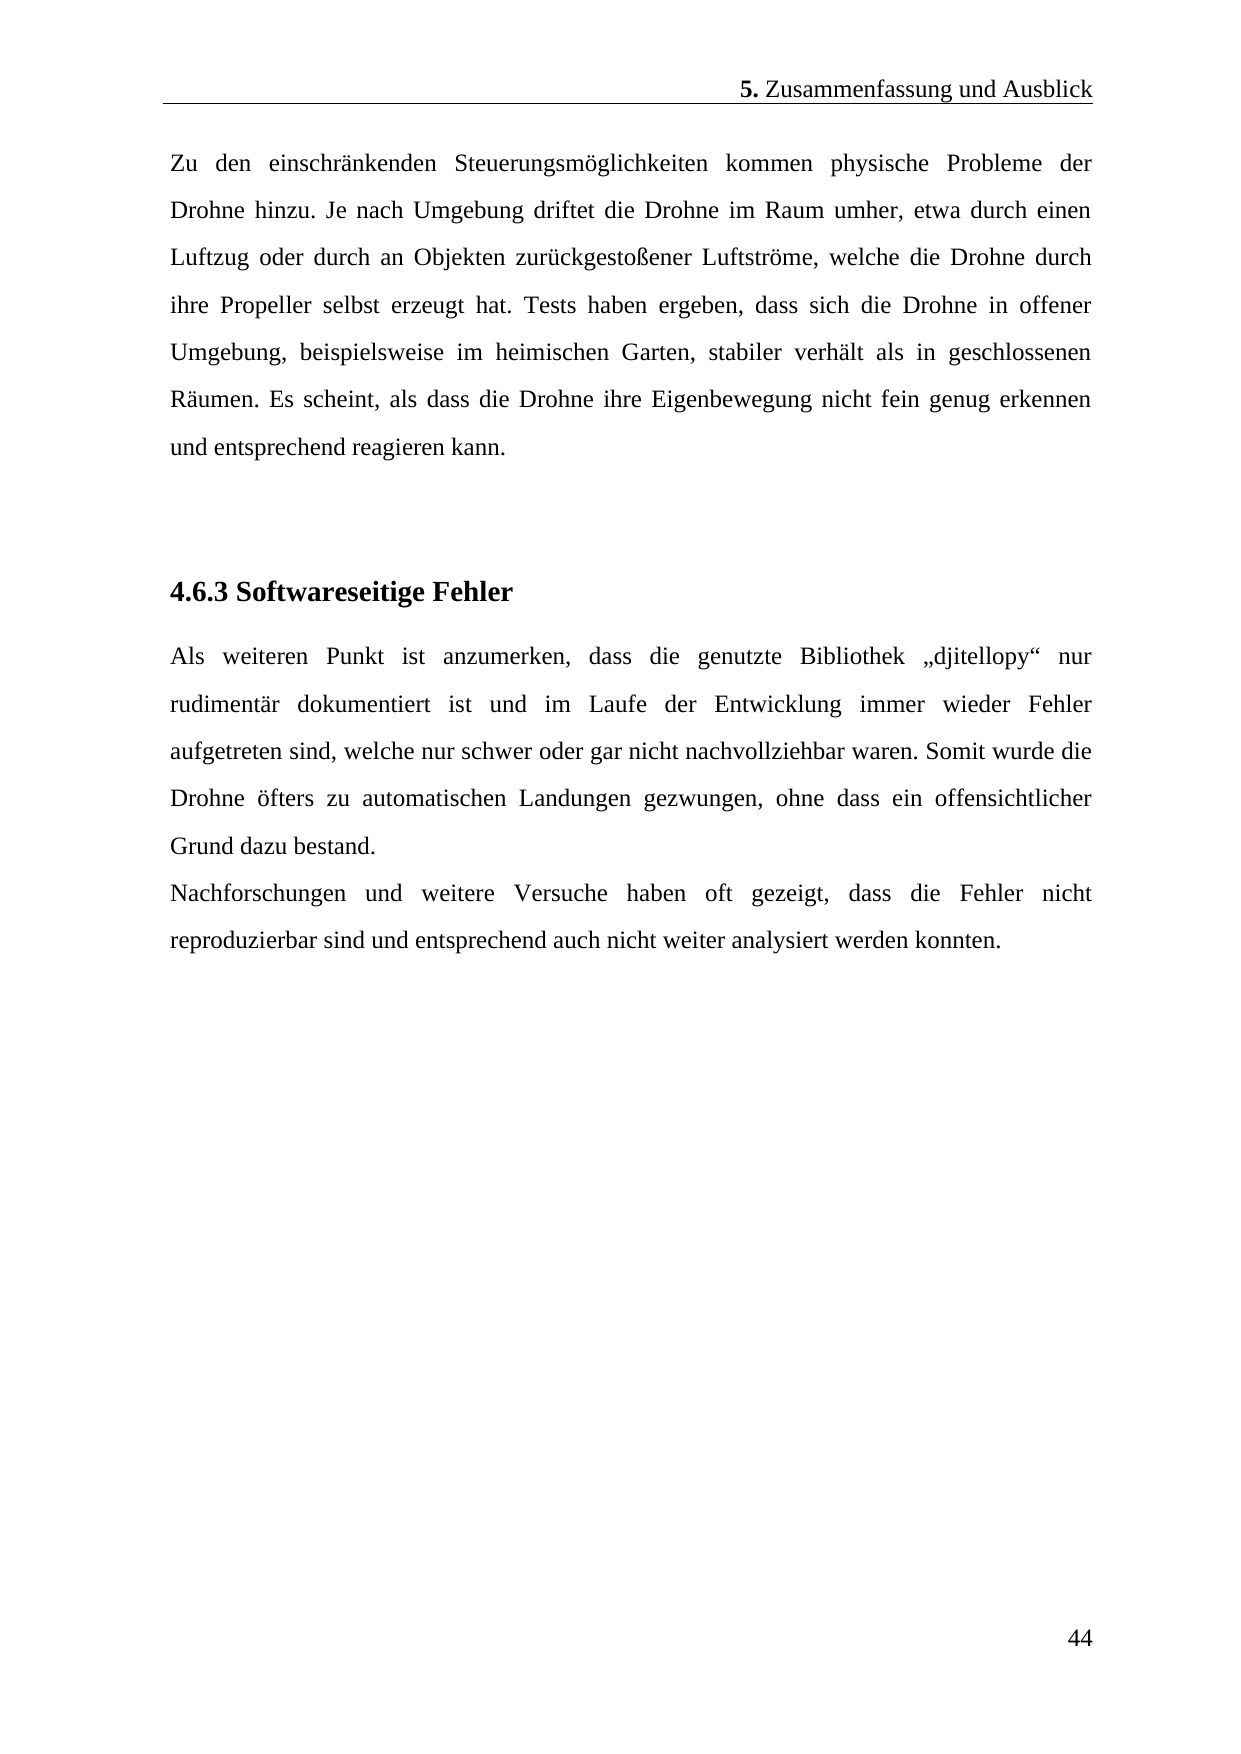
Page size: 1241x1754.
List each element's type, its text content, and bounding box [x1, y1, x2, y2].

text Als weiteren Punkt ist anzumerken, dass die genutzte Bibliothek „djitellopy“ nur rudimentär dokumentiert ist und im Laufe der Entwicklung immer wieder Fehler aufgetreten sind, welche nur schwer oder gar nicht nachvollziehbar waren. Somit wurde die Drohne öfters zu automatischen Landungen gezwungen, ohne dass ein offensichtlicher Grund dazu bestand. [170, 641, 1093, 859]
subtitle 4.6.3 Softwareseitige Fehler [170, 574, 1093, 608]
text Zu den einschränkenden Steuerungsmöglichkeiten kommen physische Probleme der Drohne hinzu. Je nach Umgebung driftet die Drohne im Raum umher, etwa durch einen Luftzug oder durch an Objekten zurückgestoßener Luftströme, welche die Drohne durch ihre Propeller selbst erzeugt hat. Tests haben ergeben, dass sich die Drohne in offener Umgebung, beispielsweise im heimischen Garten, stabiler verhält als in geschlossenen Räumen. Es scheint, als dass die Drohne ihre Eigenbewegung nicht fein genug erkennen und entsprechend reagieren kann. [170, 148, 1093, 461]
text Nachforschungen und weitere Versuche haben oft gezeigt, dass die Fehler nicht reproduzierbar sind und entsprechend auch nicht weiter analysiert werden konnten. [170, 878, 1093, 954]
